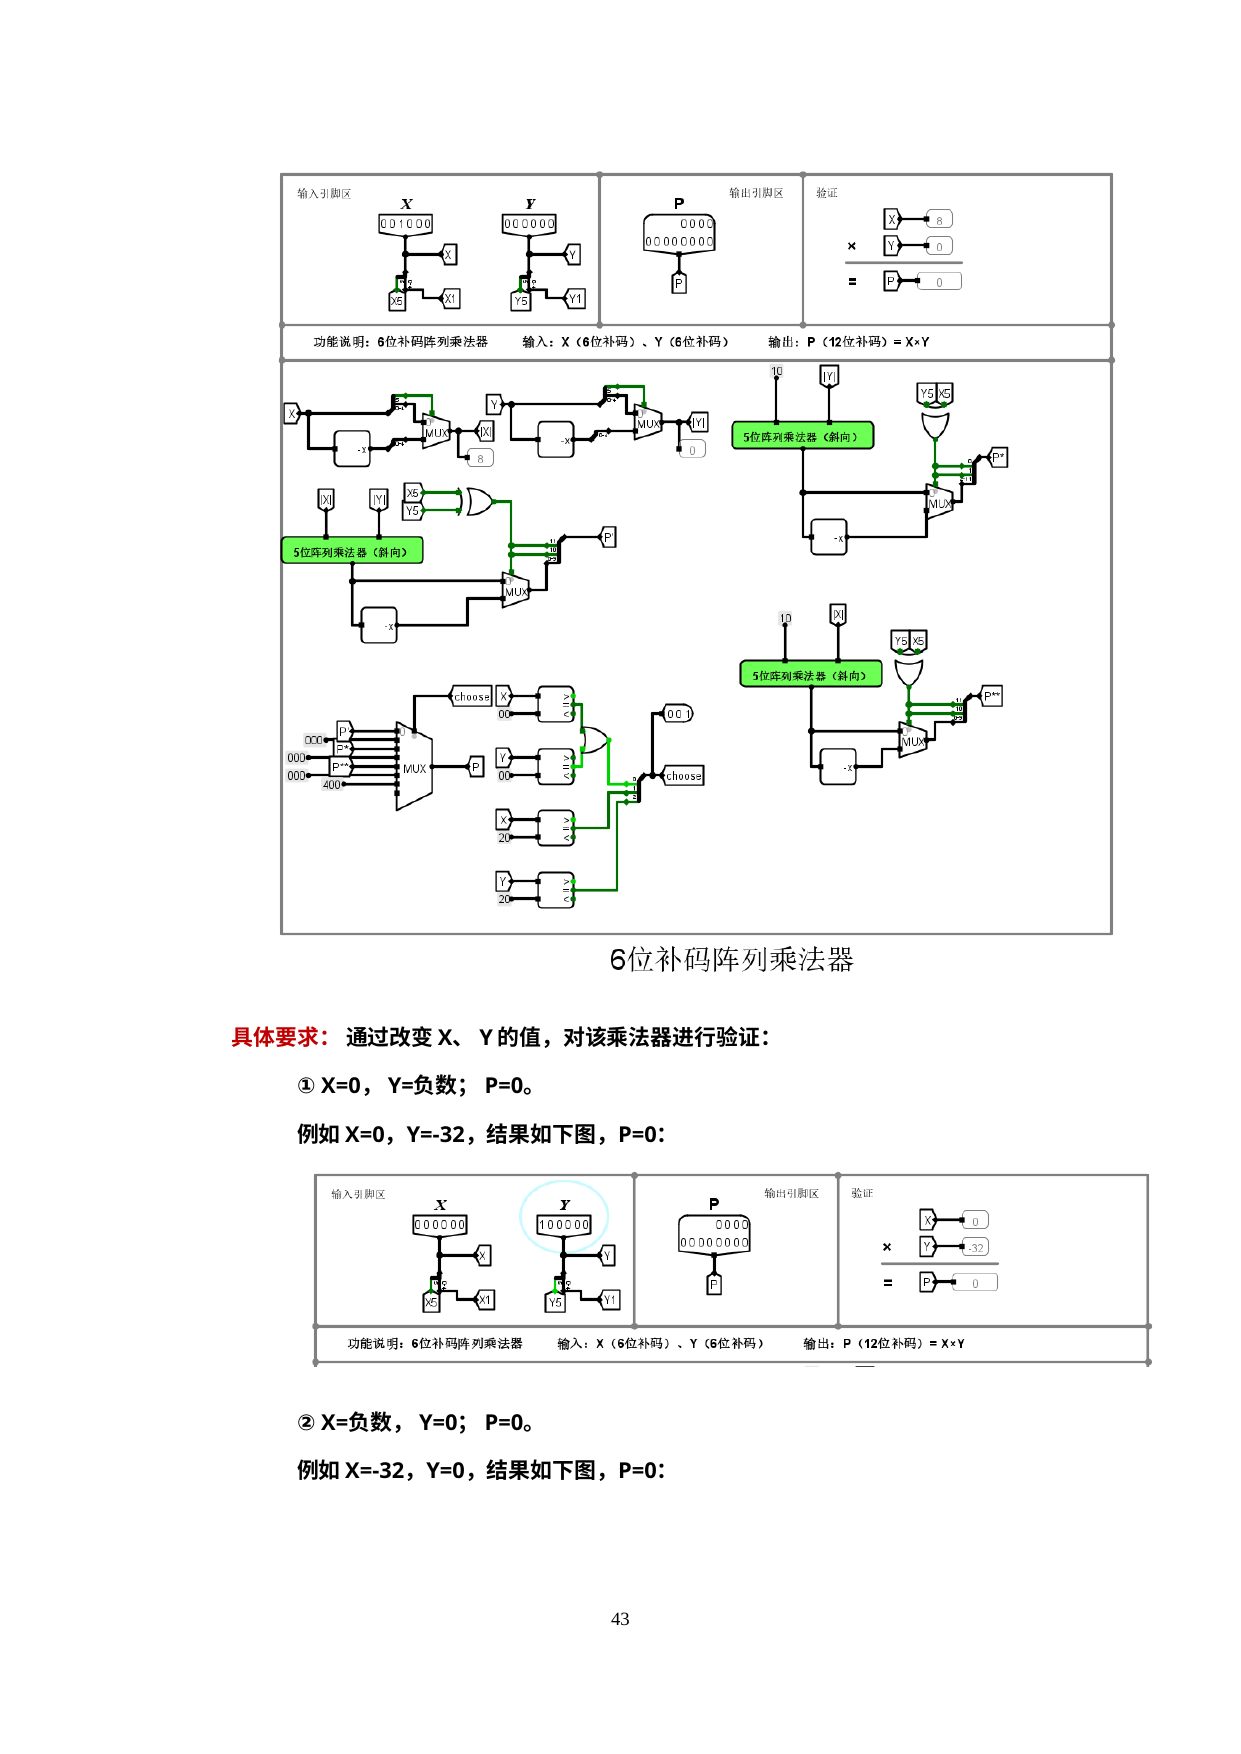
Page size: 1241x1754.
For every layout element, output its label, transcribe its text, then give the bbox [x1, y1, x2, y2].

picture [269, 162, 1135, 976]
picture [296, 1164, 1163, 1367]
text 具体要求： 通过改变X、 Y的值，对该乘法器进行验证： [187, 1019, 1053, 1052]
text 例如X=-32，Y=0，结果如下图，P=0： [297, 1453, 1053, 1486]
text ② X=负数， Y=0； P=0。 [297, 1405, 1053, 1437]
text ① X=0， Y=负数； P=0。 [297, 1068, 1053, 1100]
text 例如X=0，Y=-32，结果如下图，P=0： [297, 1116, 1053, 1149]
